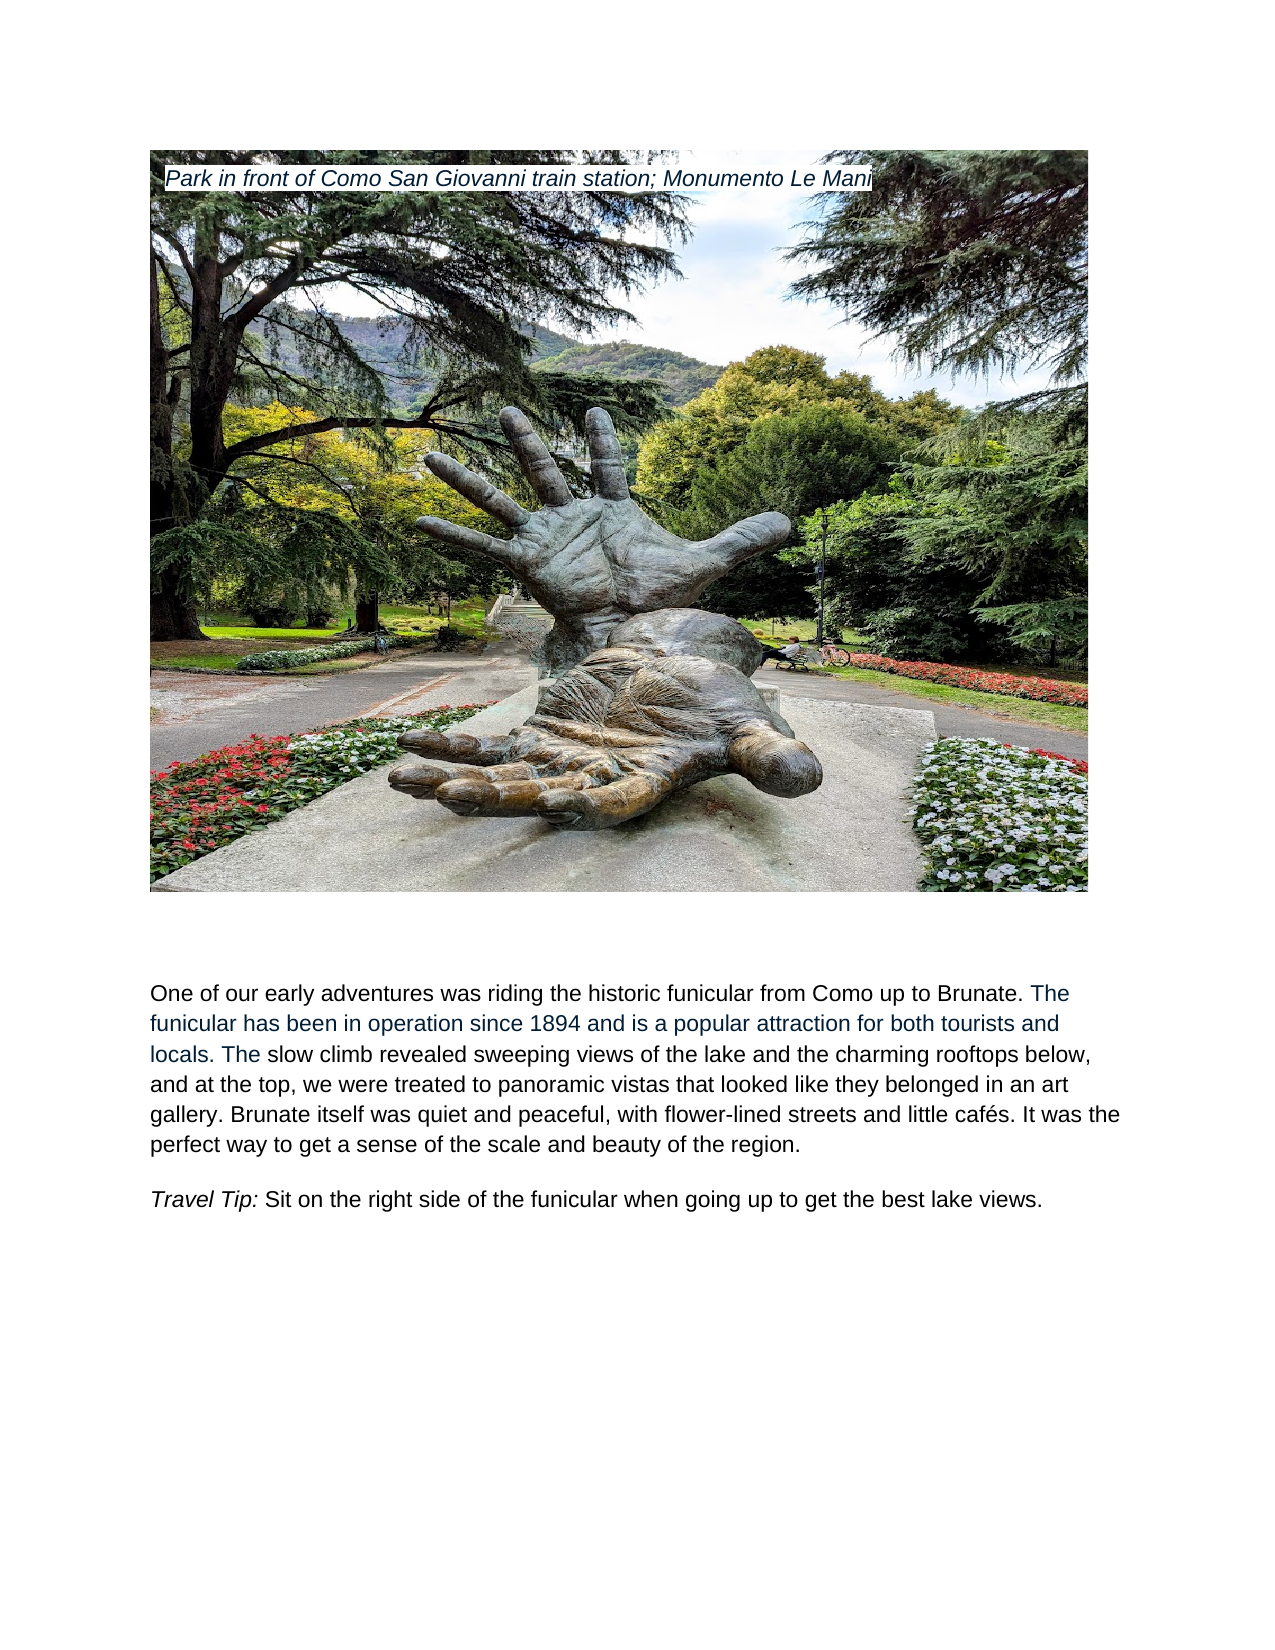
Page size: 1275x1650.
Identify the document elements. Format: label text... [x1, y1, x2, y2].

picture [150, 150, 1089, 892]
text Travel Tip: Sit on the right side of the funicular when going up to get the best lake views. [150, 1186, 1125, 1213]
text One of our early adventures was riding the historic funicular from Como up to Brunate. The funicular has been in operation since 1894 and is a popular attraction for both tourists and locals. The slow climb revealed sweeping views of the lake and the charming rooftops below, and at the top, we were treated to panoramic vistas that looked like they belonged in an art gallery. Brunate itself was quiet and peaceful, with flower-lined streets and little cafés. It was the perfect way to get a sense of the scale and beauty of the region. [150, 980, 1125, 1158]
